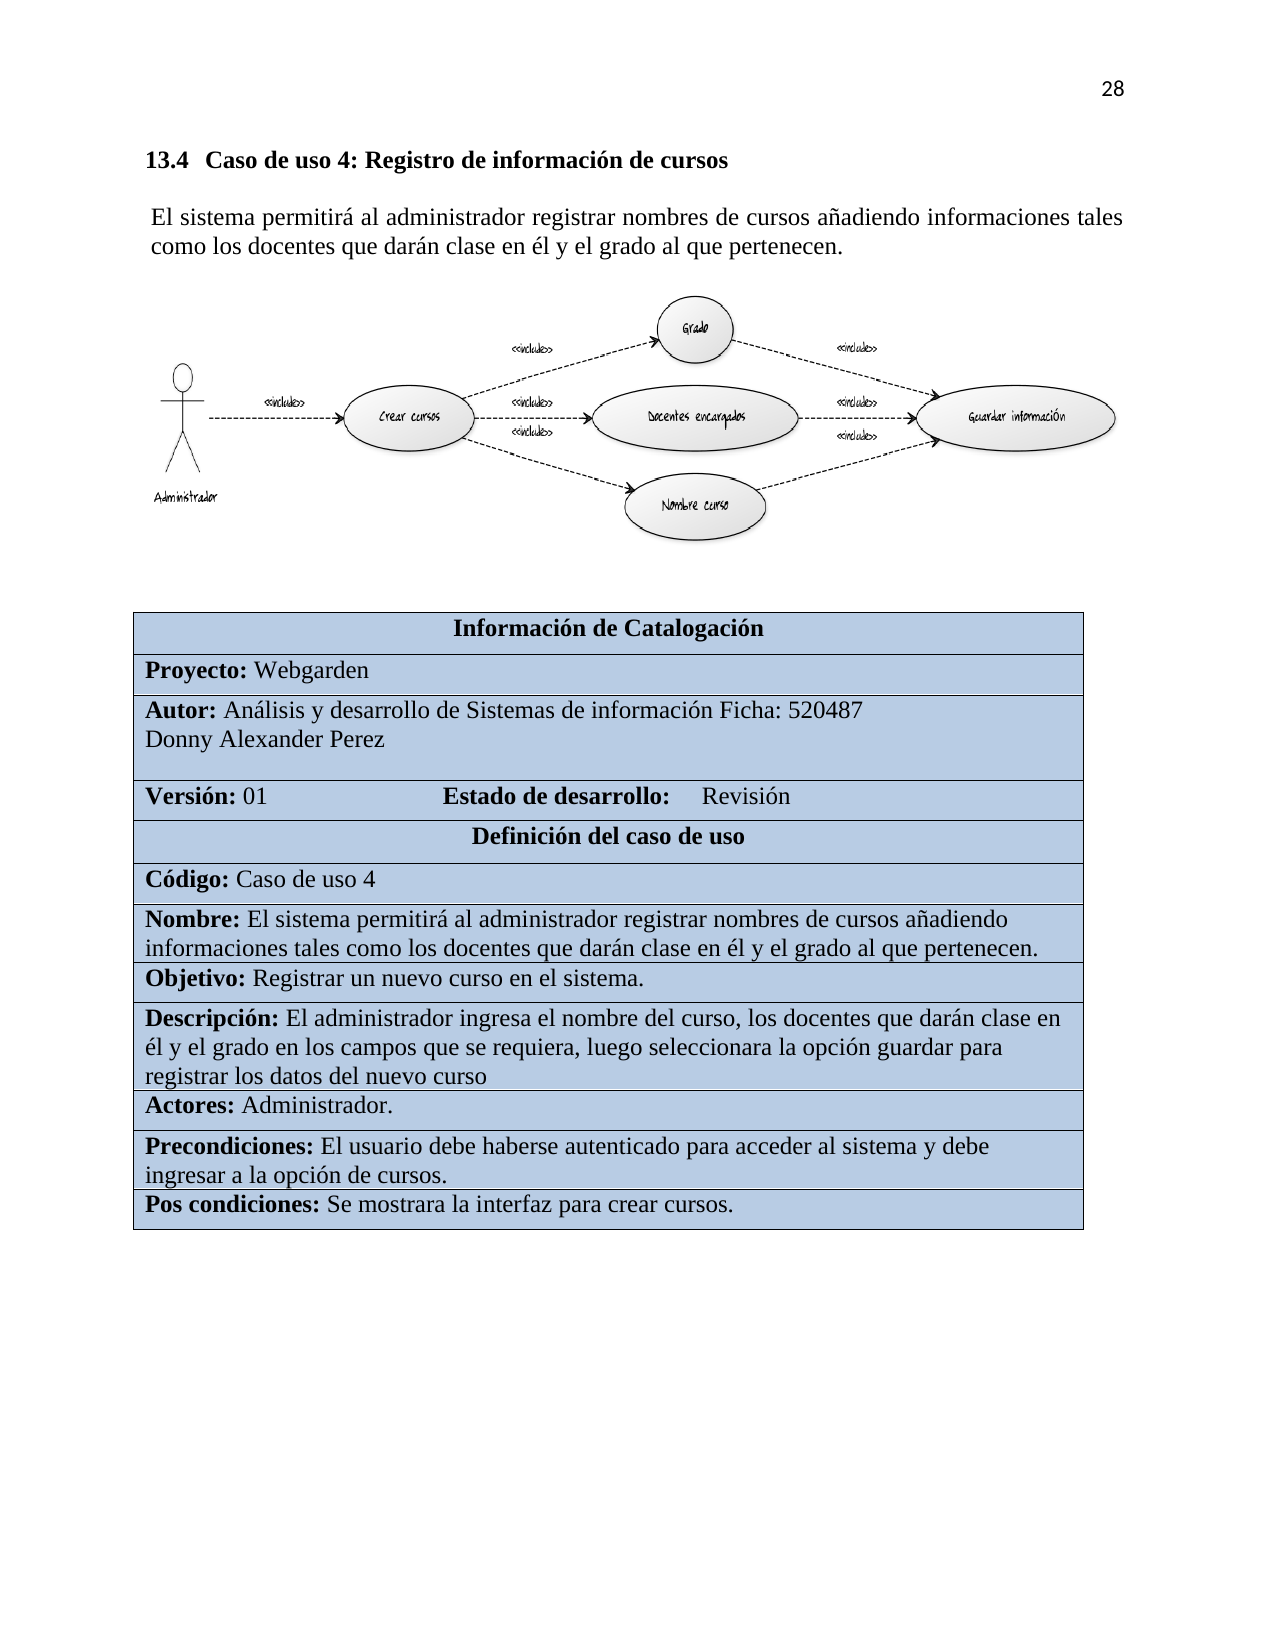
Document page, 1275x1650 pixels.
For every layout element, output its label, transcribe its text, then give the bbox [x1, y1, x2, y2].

table_cell Precondiciones: El usuario debe haberse autenticado para acceder al sistema y debe ingresar a la opción de cursos. [134, 1131, 1083, 1188]
table_cell Definición del caso de uso [134, 821, 1083, 863]
picture [150, 288, 1123, 554]
table_cell Objetivo: Registrar un nuevo curso en el sistema. [134, 963, 1083, 1002]
table_cell Nombre: El sistema permitirá al administrador registrar nombres de cursos añadiendo informaciones tales como los docentes que darán clase en él y el grado al que pertenecen. [134, 905, 1083, 962]
subtitle Caso de uso 4: Registro de información de cursos [145, 145, 1124, 173]
table_cell Descripción: El administrador ingresa el nombre del curso, los docentes que darán clase en él y el grado en los campos que se requiera, luego seleccionara la opción guardar para registrar los datos del nuevo curso [134, 1003, 1083, 1089]
table_header Información de Catalogación [134, 613, 1083, 654]
table_cell Pos condiciones: Se mostrara la interfaz para crear cursos. [134, 1190, 1083, 1229]
text El sistema permitirá al administrador registrar nombres de cursos añadiendo informaciones tales como los docentes que darán clase en él y el grado al que pertenecen. [151, 202, 1124, 260]
table_cell Versión: 01 Estado de desarrollo: Revisión [134, 781, 1083, 820]
table_cell Autor: Análisis y desarrollo de Sistemas de información Ficha: 520487 Donny Alexander Perez [134, 696, 1083, 780]
table_cell Actores: Administrador. [134, 1091, 1083, 1130]
table_cell Proyecto: Webgarden [134, 655, 1083, 694]
table_cell Código: Caso de uso 4 [134, 864, 1083, 903]
